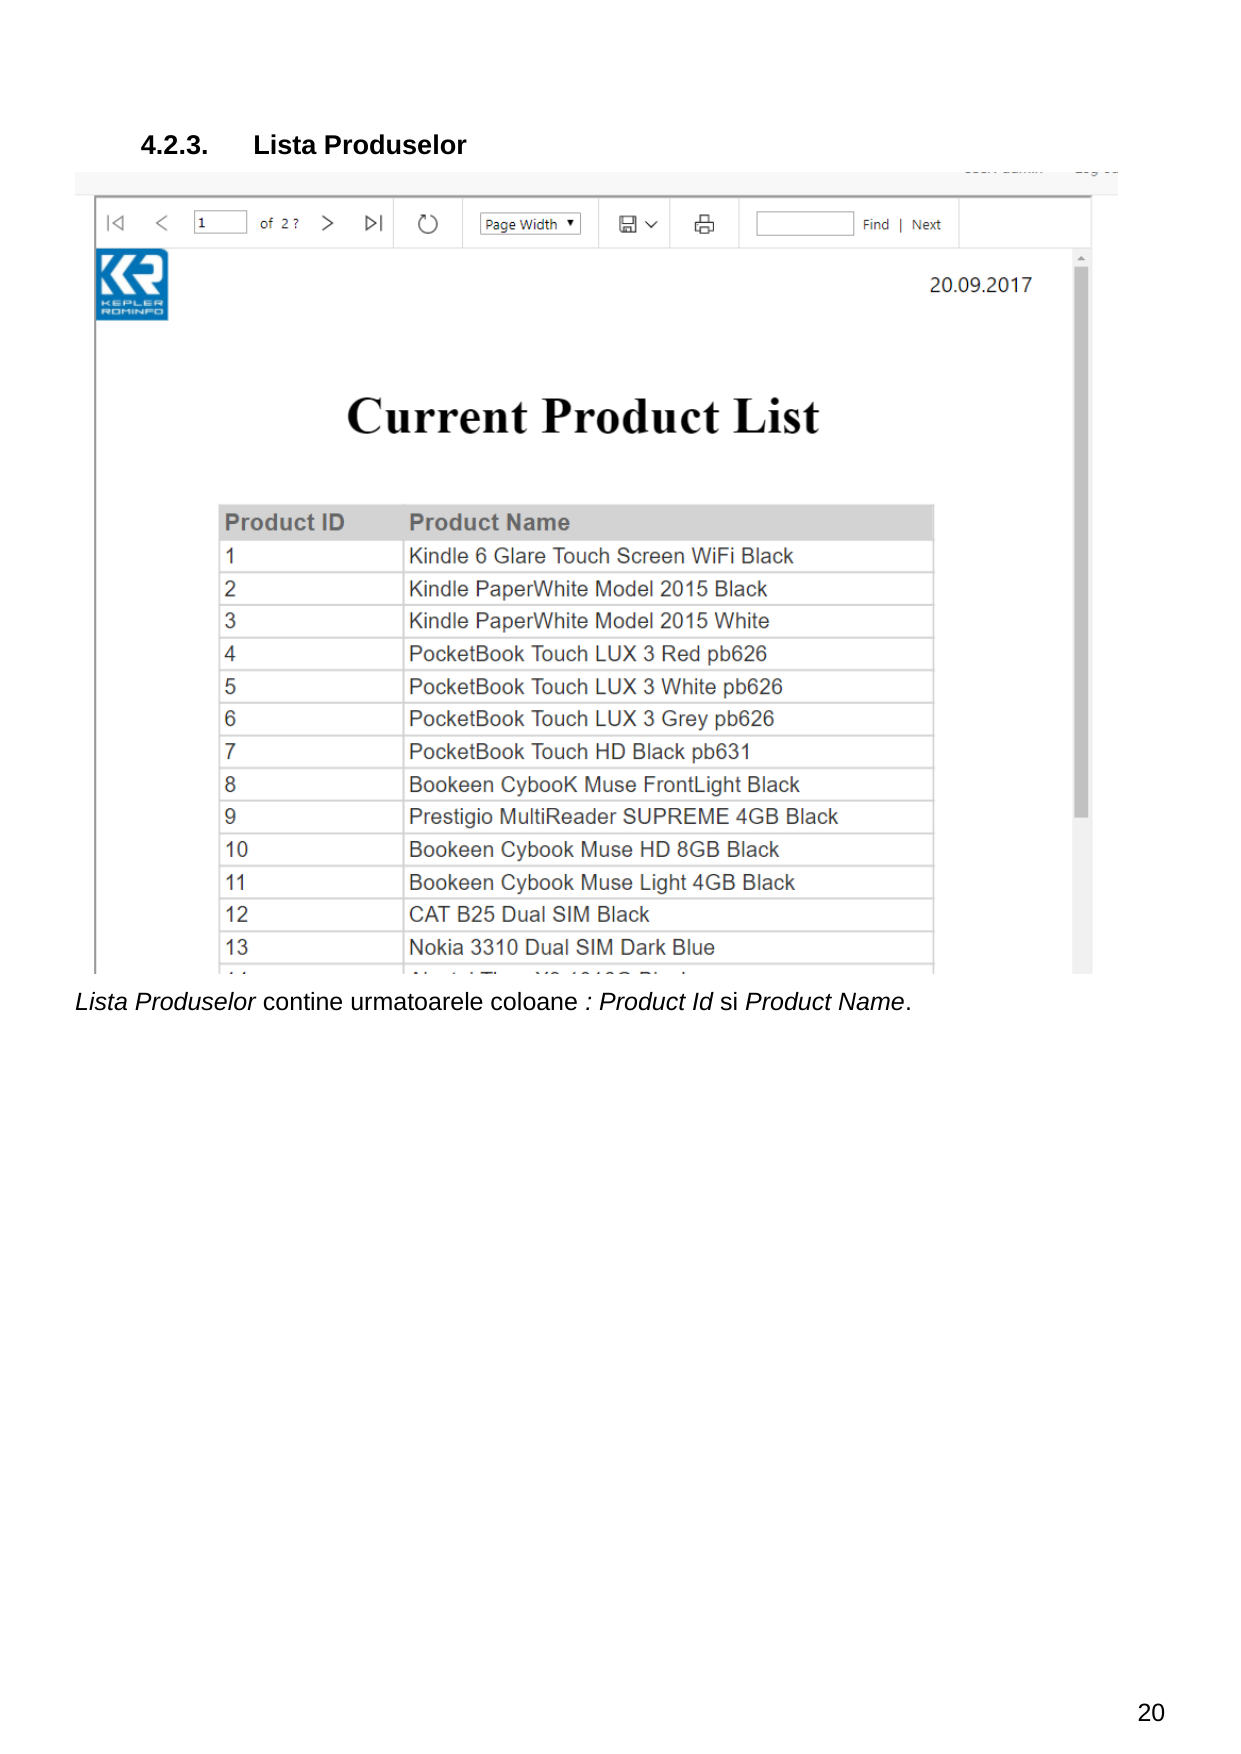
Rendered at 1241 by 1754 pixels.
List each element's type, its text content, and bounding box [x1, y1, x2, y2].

subtitle Lista Produselor [141, 129, 1165, 160]
picture [75, 172, 1118, 974]
text Lista Produselor contine urmatoarele coloane : Product Id si Product Name. [75, 987, 1165, 1015]
